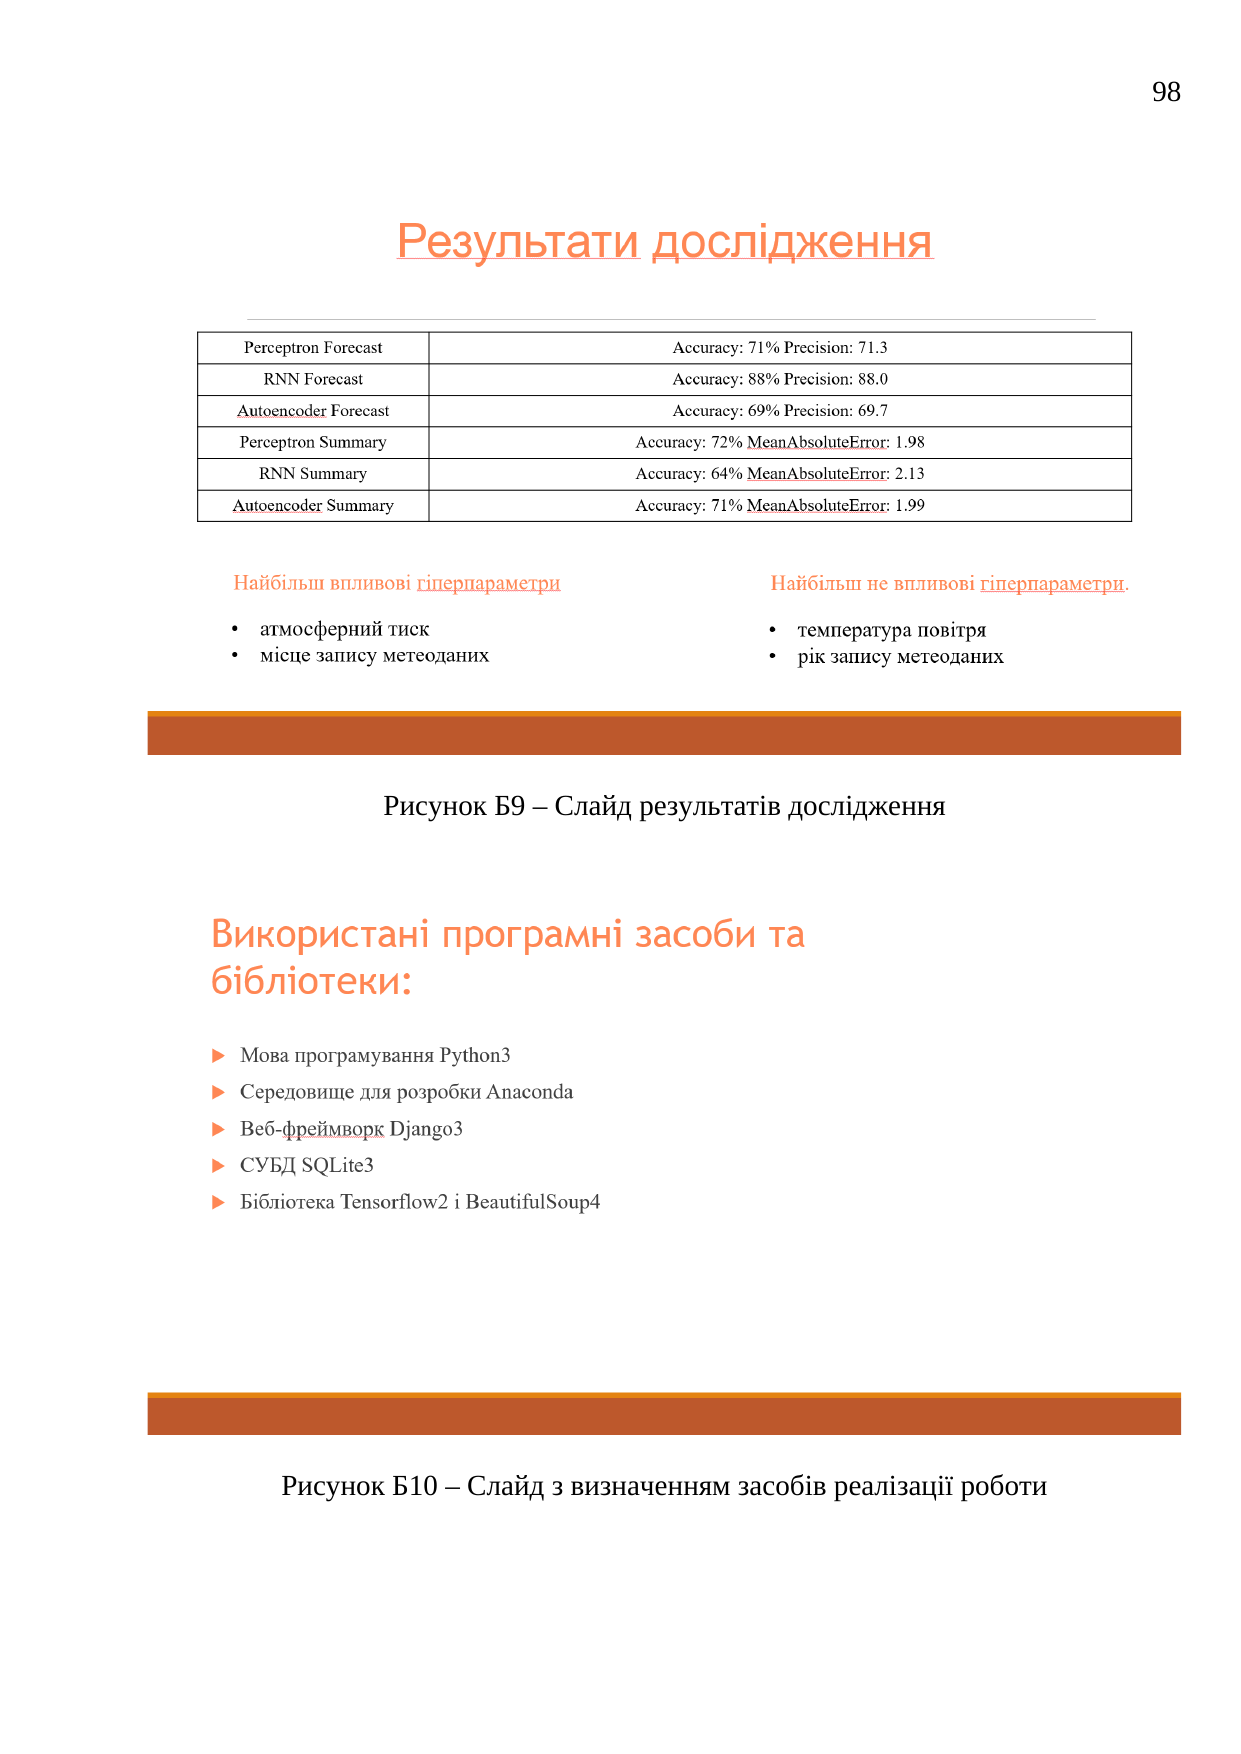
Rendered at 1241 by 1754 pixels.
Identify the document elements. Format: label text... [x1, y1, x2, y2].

picture [147, 855, 1182, 1435]
picture [147, 174, 1182, 755]
text Рисунок Б10 – Слайд з визначенням засобів реалізації роботи [148, 1468, 1181, 1502]
text Рисунок Б9 – Слайд результатів дослідження [148, 788, 1181, 822]
